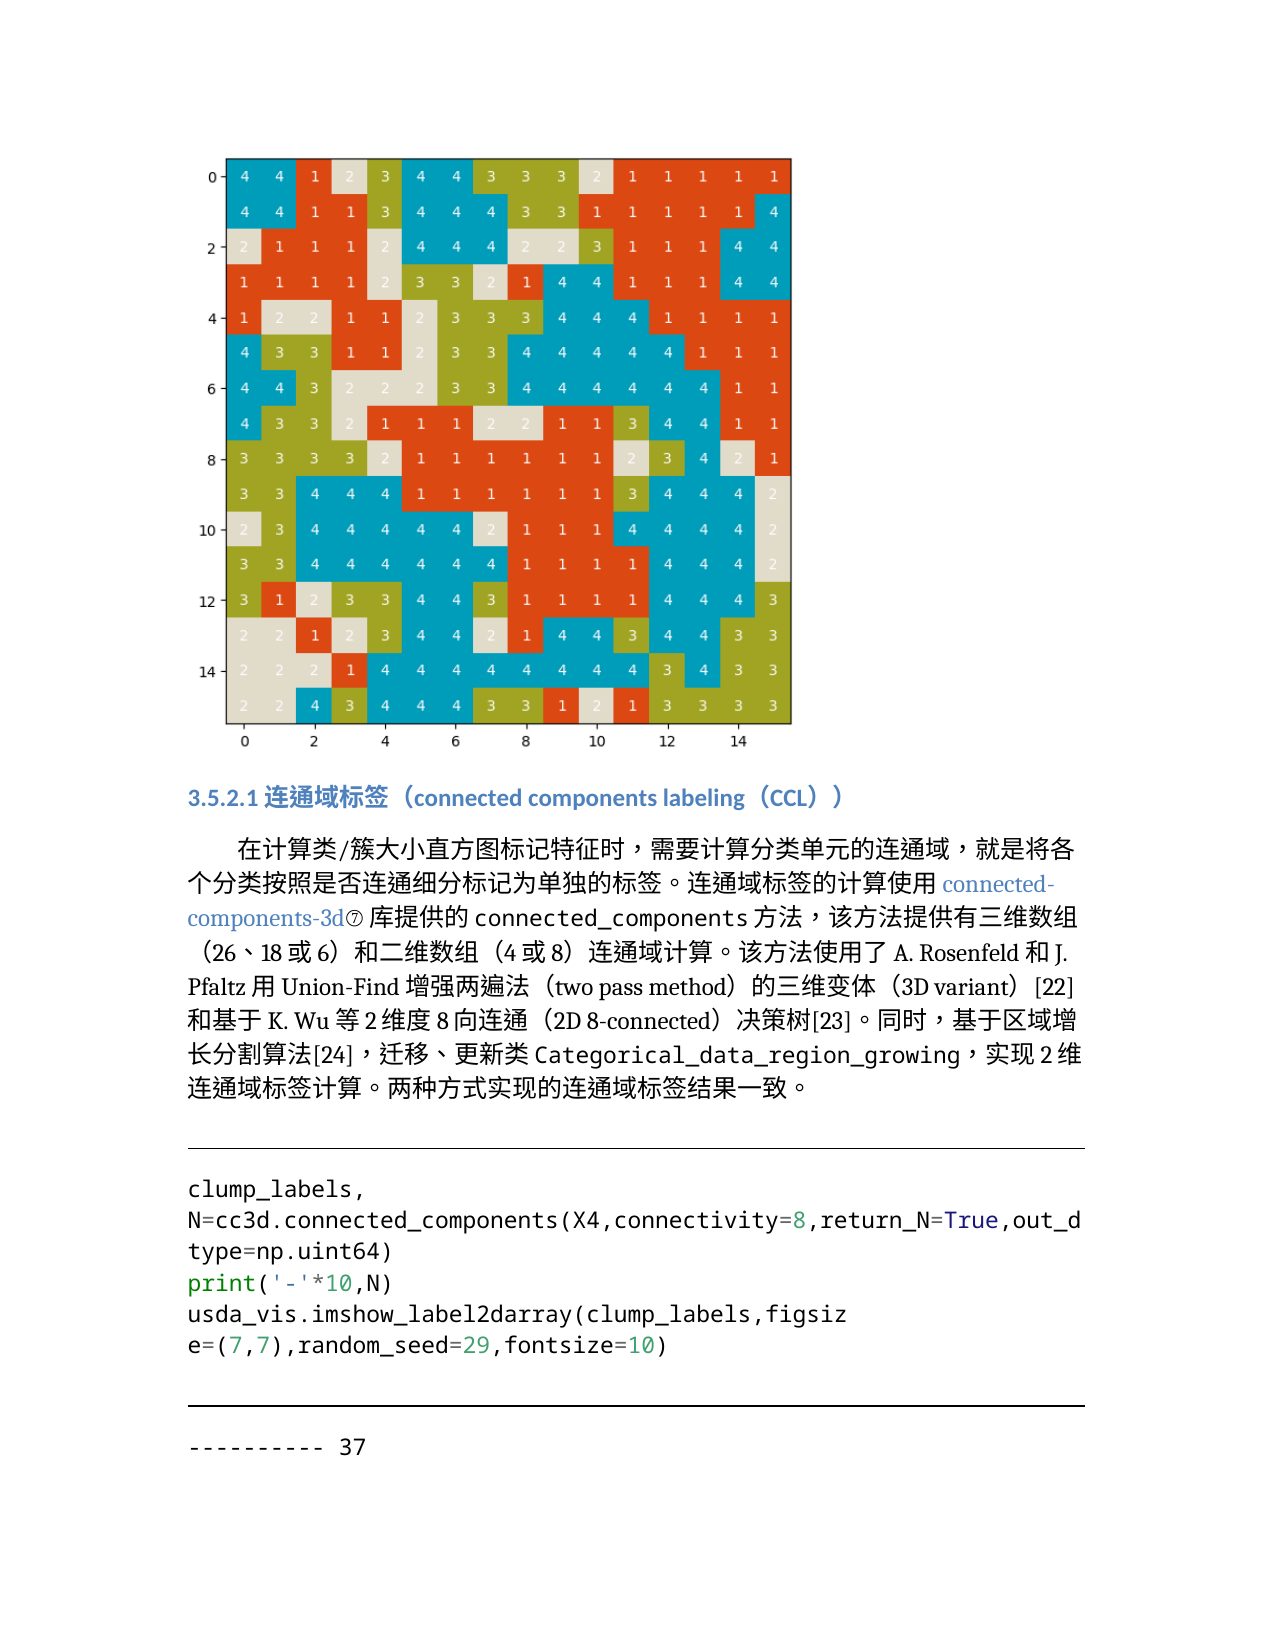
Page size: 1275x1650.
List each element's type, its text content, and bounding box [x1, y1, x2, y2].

picture [187, 150, 800, 759]
text 在计算类/簇大小直方图标记特征时，需要计算分类单元的连通域，就是将各个分类按照是否连通细分标记为单独的标签。连通域标签的计算使用connected-components-3d⑦库提供的connected_components方法，该方法提供有三维数组（26、18或6）和二维数组（4或8）连通域计算。该方法使用了A. Rosenfeld和J. Pfaltz用Union-Find增强两遍法（two pass method）的三维变体（3D variant）[22]和基于K. Wu等2维度8向连通（2D 8-connected）决策树[23]。同时，基于区域增长分割算法[24]，迁移、更新类Categorical_data_region_growing，实现2维连通域标签计算。两种方式实现的连通域标签结果一致。 [187, 832, 1087, 1104]
text clump_labels,N=cc3d.connected_components(X4,connectivity=8,return_N=True,out_dtype=np.uint64) print('-'*10,N) usda_vis.imshow_label2darray(clump_labels,figsize=(7,7),random_seed=29,fontsize=10) [187, 1173, 1087, 1360]
text ---------- 37 [187, 1431, 1087, 1462]
subtitle 3.5.2.1 连通域标签（connected components labeling（CCL）） [187, 779, 1087, 813]
